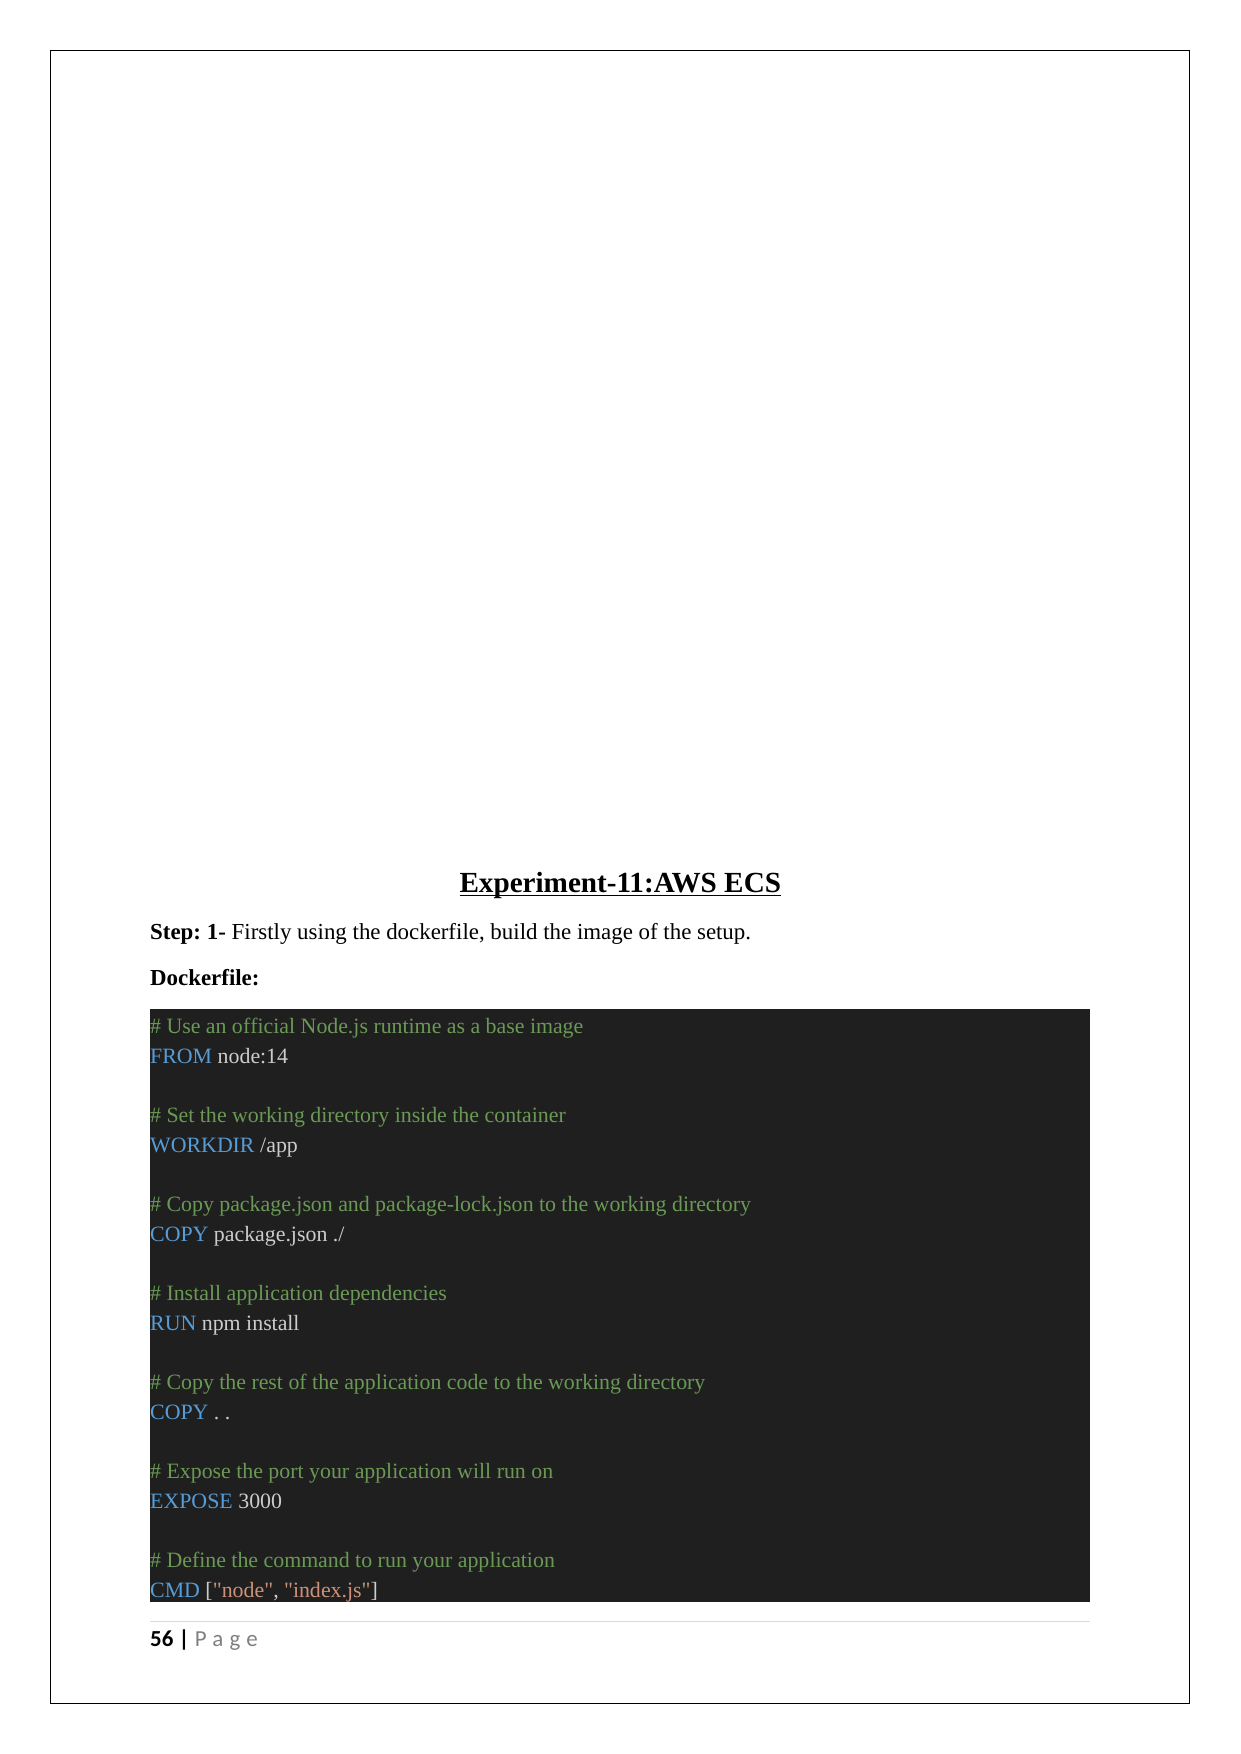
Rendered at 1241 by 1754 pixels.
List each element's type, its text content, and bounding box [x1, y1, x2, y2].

text # Install application dependencies [150, 1276, 1090, 1306]
text Dockerfile: [150, 963, 1090, 990]
text Step: 1- Firstly using the dockerfile, build the image of the setup. [150, 918, 1090, 945]
text # Use an official Node.js runtime as a base image [150, 1009, 1090, 1038]
text EXPOSE 3000 [150, 1484, 1090, 1513]
text # Copy the rest of the application code to the working directory [150, 1365, 1090, 1394]
text # Set the working directory inside the container [150, 1098, 1090, 1127]
text COPY . . [150, 1394, 1090, 1424]
text COPY package.json ./ [150, 1216, 1090, 1246]
text Experiment-11:AWS ECS [150, 866, 1090, 899]
text # Expose the port your application will run on [150, 1454, 1090, 1484]
text CMD ["node", "index.js"] [150, 1573, 1090, 1602]
text # Copy package.json and package-lock.json to the working directory [150, 1187, 1090, 1216]
text # Define the command to run your application [150, 1543, 1090, 1573]
text FROM node:14 [150, 1038, 1090, 1068]
text RUN npm install [150, 1306, 1090, 1335]
text WORKDIR /app [150, 1127, 1090, 1157]
